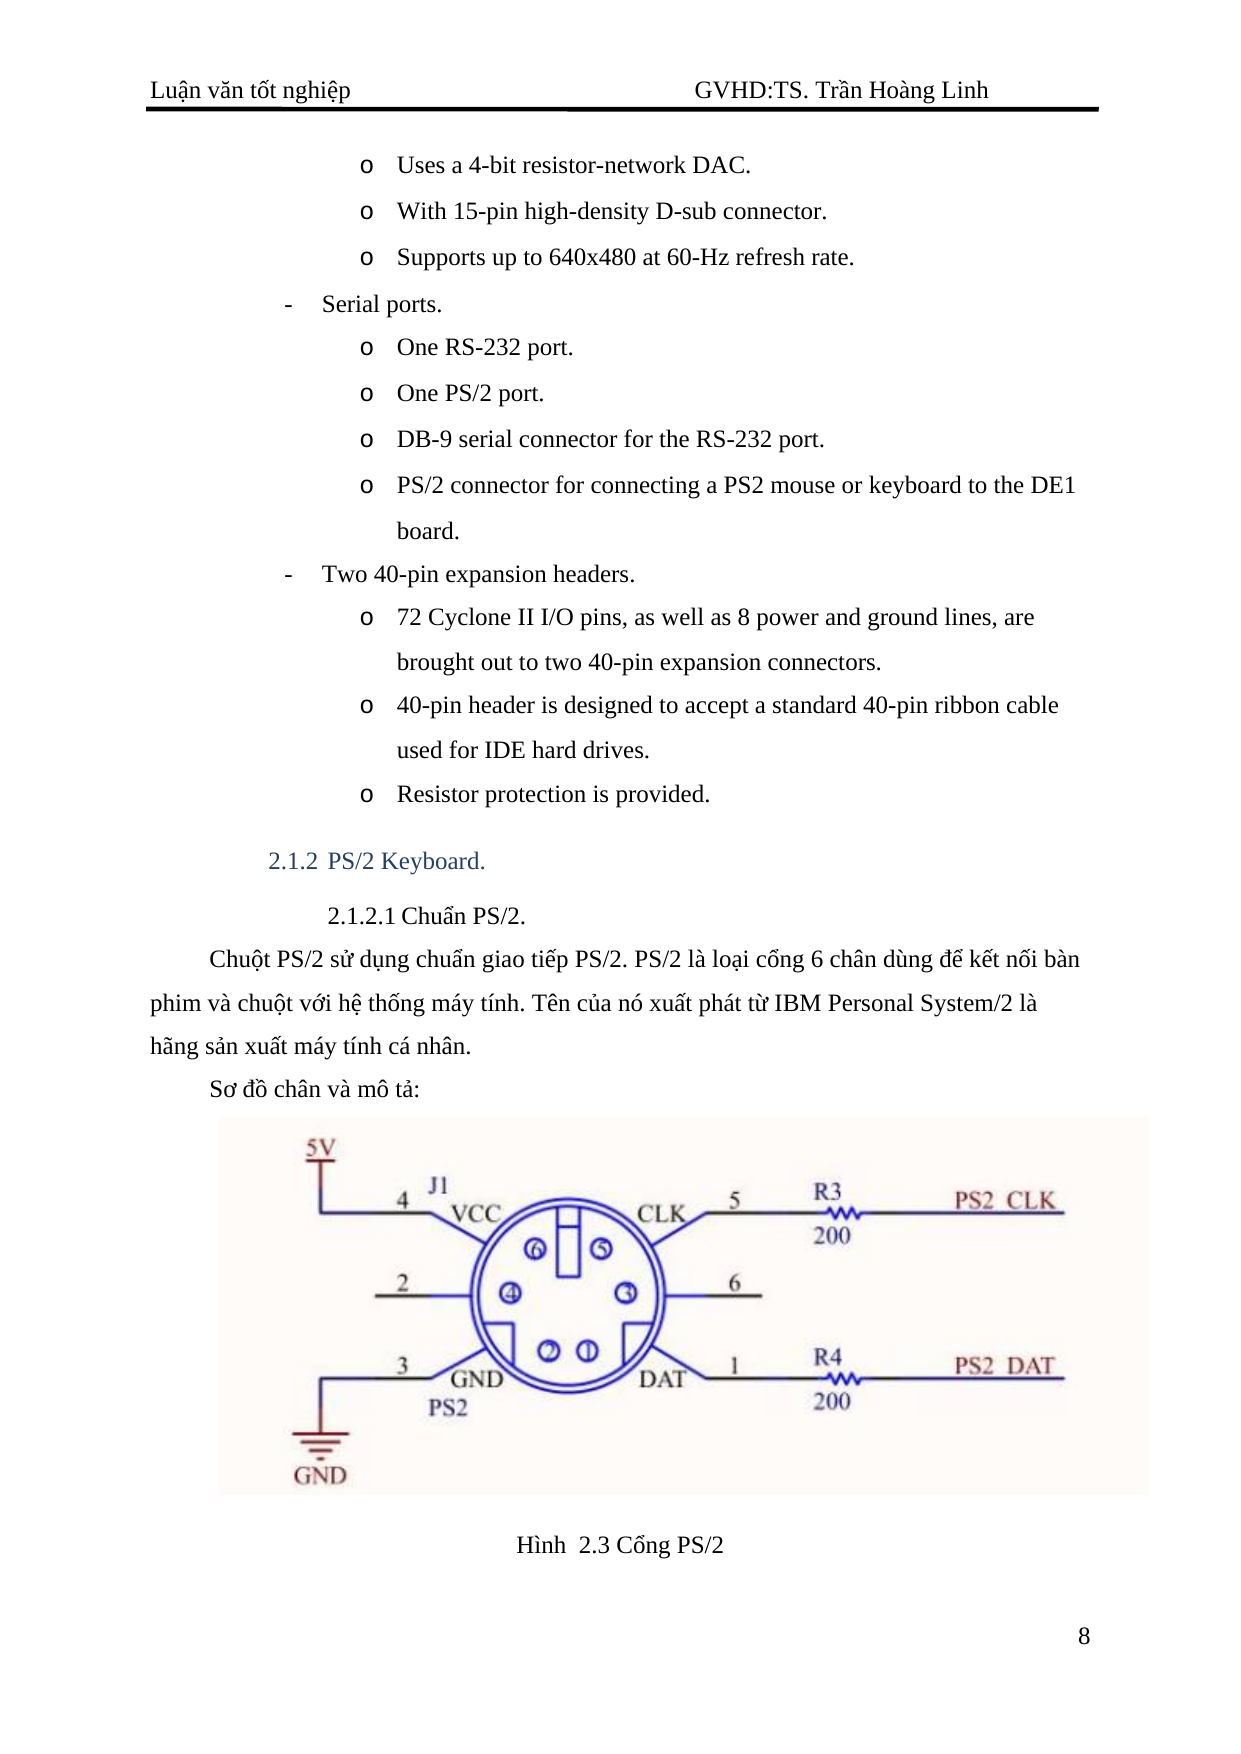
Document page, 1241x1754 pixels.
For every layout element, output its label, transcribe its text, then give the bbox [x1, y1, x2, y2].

list One RS-232 port. [359, 332, 1090, 363]
list Sơ đồ chân và mô tả: [150, 1074, 1090, 1103]
list PS/2 connector for connecting a PS2 mouse or keyboard to the DE1 board. [359, 471, 1090, 544]
list With 15-pin high-density D-sub connector. [359, 196, 1090, 227]
list Serial ports. [284, 289, 1090, 317]
picture [209, 1117, 1150, 1495]
text Hình 2.3 Cổng PS/2 [150, 1530, 1090, 1559]
list 40-pin header is designed to accept a standard 40-pin ribbon cable used for IDE hard drives. [359, 690, 1090, 764]
list DB-9 serial connector for the RS-232 port. [359, 424, 1090, 455]
list Chuột PS/2 sử dụng chuẩn giao tiếp PS/2. PS/2 là loại cổng 6 chân dùng để kết nối bàn phim và chuột với hệ thống máy tính. Tên của nó xuất phát từ IBM Personal System/2 là hãng sản xuất máy tính cá nhân. [150, 944, 1090, 1059]
list 72 Cyclone II I/O pins, as well as 8 power and ground lines, are brought out to two 40-pin expansion connectors. [359, 602, 1090, 676]
list Supports up to 640x480 at 60-Hz refresh rate. [359, 242, 1090, 273]
list One PS/2 port. [359, 378, 1090, 409]
list Resistor protection is provided. [359, 779, 1090, 809]
list Chuẩn PS/2. [327, 901, 1090, 930]
subtitle PS/2 Keyboard. [268, 846, 1090, 874]
list Uses a 4-bit resistor-network DAC. [359, 150, 1090, 181]
list Two 40-pin expansion headers. [284, 559, 1090, 588]
